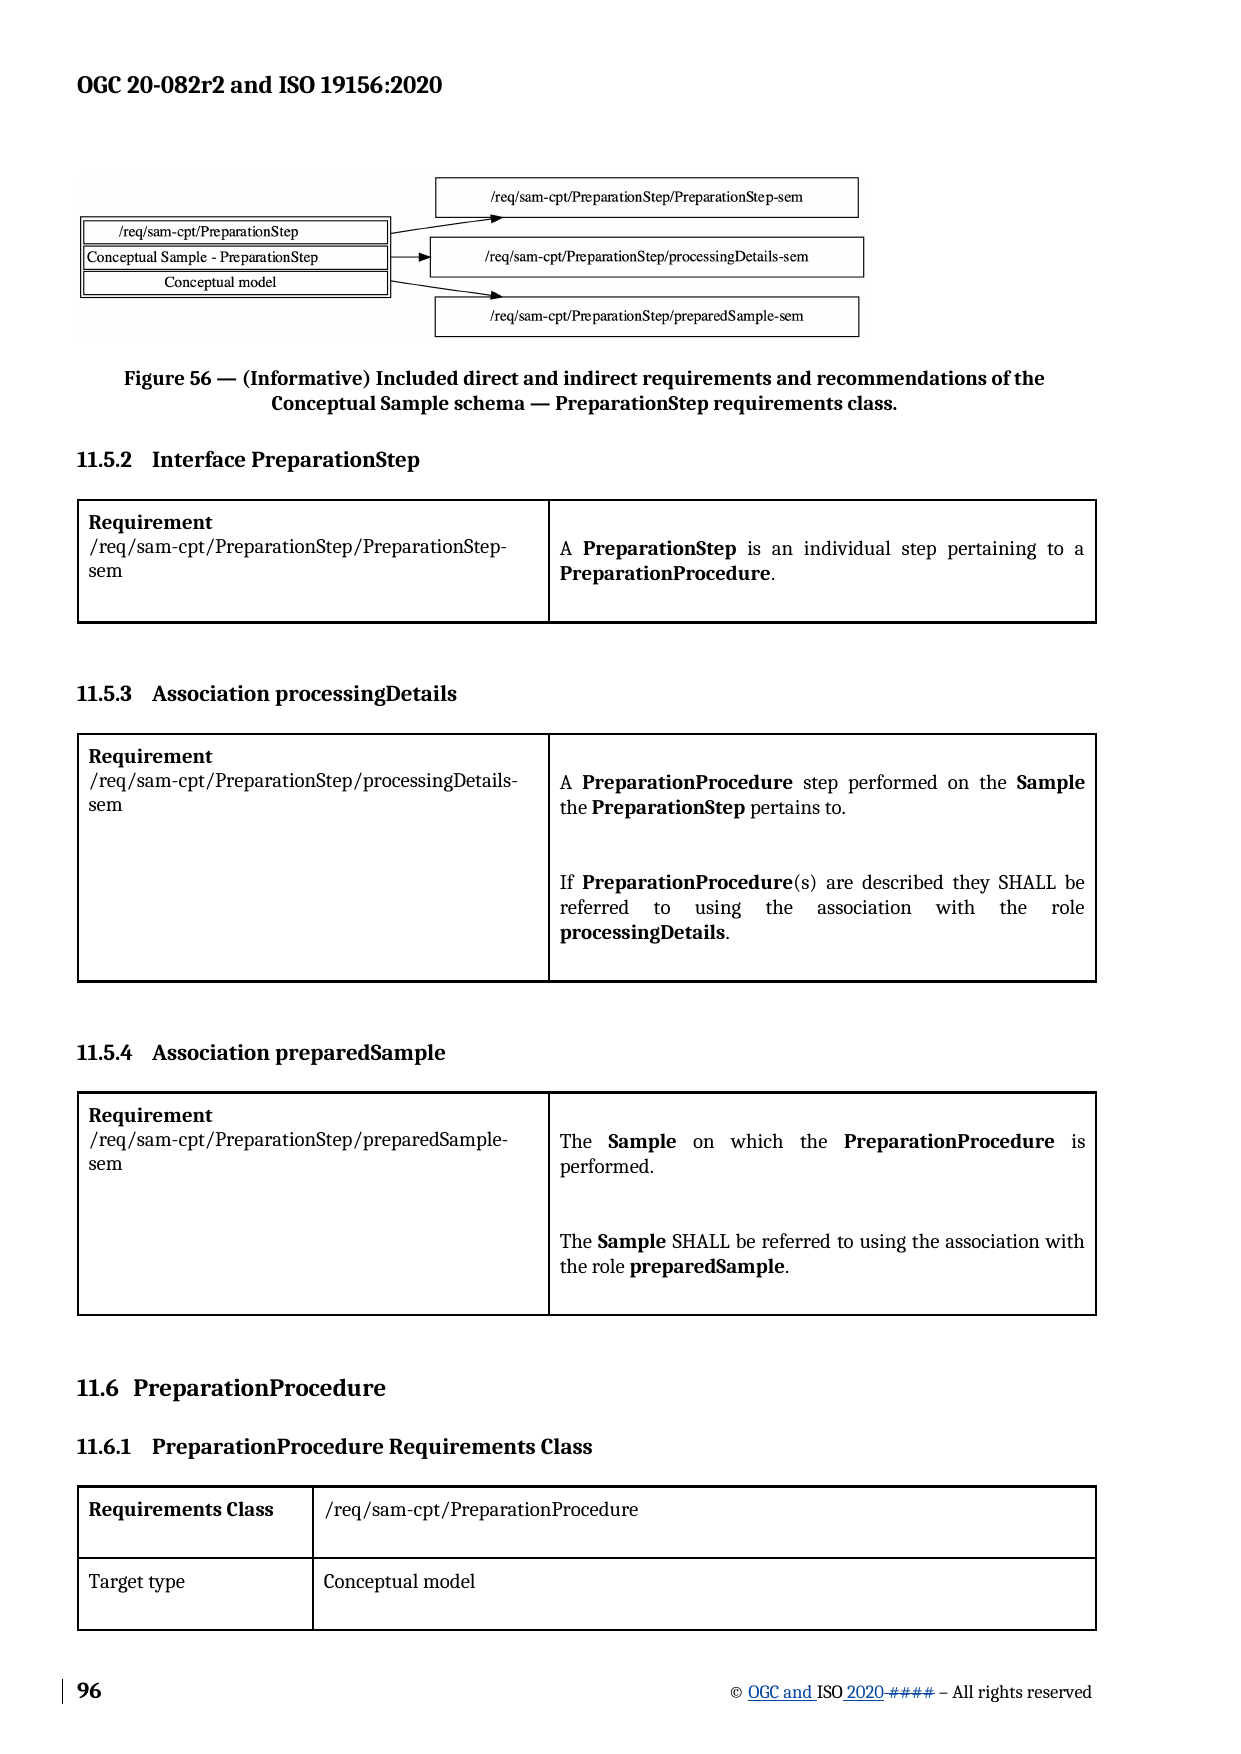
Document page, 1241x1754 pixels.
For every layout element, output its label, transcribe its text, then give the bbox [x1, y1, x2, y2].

subtitle PreparationProcedure Requirements Class [77, 1434, 1092, 1460]
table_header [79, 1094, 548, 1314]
subtitle Association preparedSample [77, 1040, 1092, 1066]
picture [76, 173, 868, 341]
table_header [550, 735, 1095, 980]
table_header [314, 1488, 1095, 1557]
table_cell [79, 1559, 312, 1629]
subtitle Association processingDetails [77, 681, 1092, 707]
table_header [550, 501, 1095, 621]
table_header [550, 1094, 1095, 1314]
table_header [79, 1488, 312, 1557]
subtitle PreparationProcedure [77, 1374, 1092, 1403]
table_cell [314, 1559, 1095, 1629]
text Figure 56 — (Informative) Included direct and indirect requirements and recommendations of the Conceptual Sample schema — PreparationStep requirements class. [77, 366, 1092, 416]
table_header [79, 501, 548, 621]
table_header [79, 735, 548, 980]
subtitle Interface PreparationStep [77, 447, 1092, 473]
